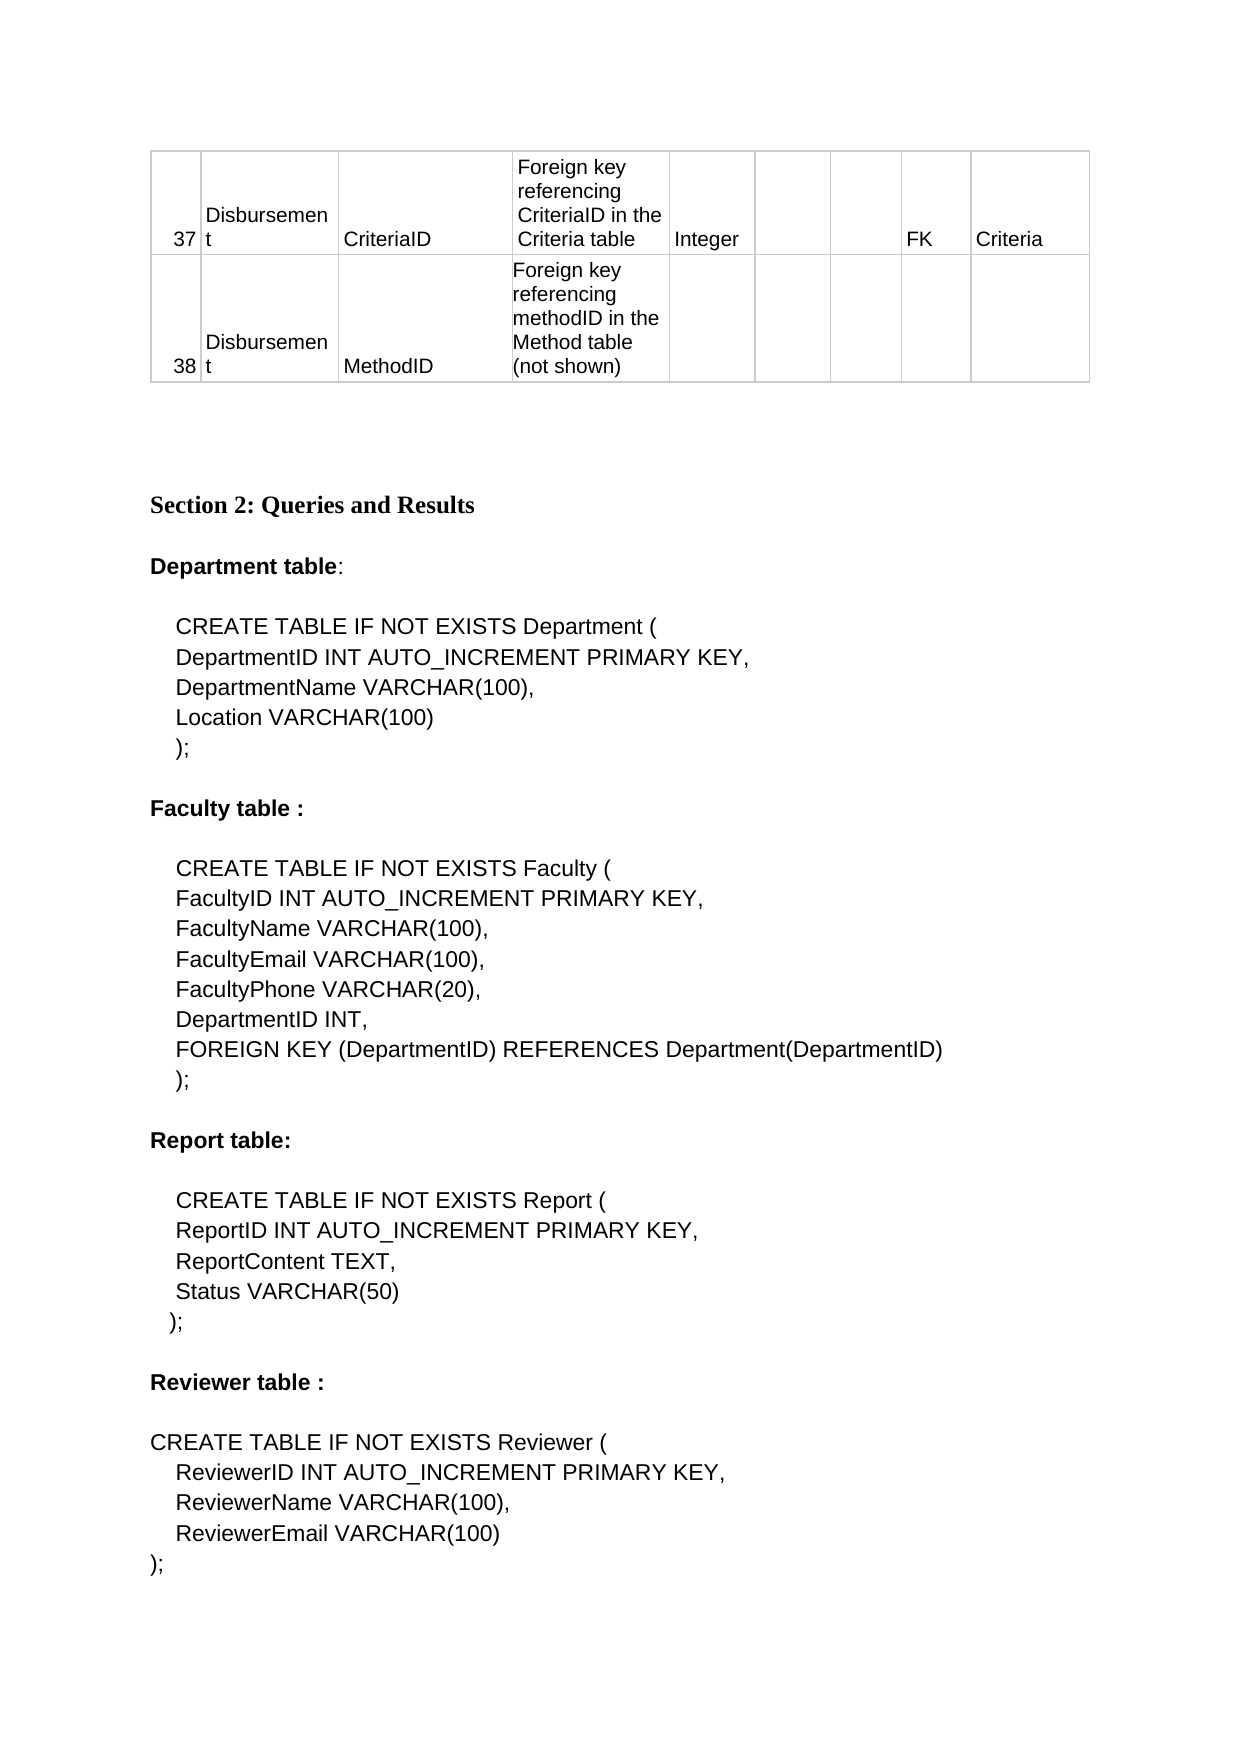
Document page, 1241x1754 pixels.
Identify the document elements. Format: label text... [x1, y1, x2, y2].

text FacultyID INT AUTO_INCREMENT PRIMARY KEY, [150, 885, 1090, 912]
text Status VARCHAR(50) [150, 1278, 1090, 1304]
text Report table: [150, 1127, 1090, 1153]
table_cell FK [902, 152, 970, 254]
text ); [150, 1066, 1090, 1093]
subtitle Section 2: Queries and Results [150, 490, 1090, 518]
table_cell [902, 255, 970, 381]
text DepartmentID INT AUTO_INCREMENT PRIMARY KEY, [150, 643, 1090, 670]
text FacultyPhone VARCHAR(20), [150, 976, 1090, 1002]
text ); [150, 1308, 1090, 1334]
text FacultyEmail VARCHAR(100), [150, 946, 1090, 972]
text ReportContent TEXT, [150, 1248, 1090, 1274]
text FacultyName VARCHAR(100), [150, 915, 1090, 942]
table_cell CriteriaID [339, 152, 512, 254]
text ReportID INT AUTO_INCREMENT PRIMARY KEY, [150, 1217, 1090, 1244]
table_cell Disbursement [202, 255, 338, 381]
table_cell [972, 255, 1089, 381]
table_cell [831, 255, 901, 381]
text CREATE TABLE IF NOT EXISTS Report ( [150, 1187, 1090, 1214]
table_cell Disbursement [202, 152, 338, 254]
table_cell 38 [152, 255, 200, 381]
text ReviewerName VARCHAR(100), [150, 1489, 1090, 1516]
table_cell Integer [670, 152, 754, 254]
table_cell [670, 255, 754, 381]
text ReviewerID INT AUTO_INCREMENT PRIMARY KEY, [150, 1459, 1090, 1486]
table_cell 37 [152, 152, 200, 254]
text ); [150, 1550, 1090, 1576]
text Department table: [150, 553, 1090, 579]
table_cell Foreign key referencing CriteriaID in the Criteria table [513, 152, 669, 254]
text CREATE TABLE IF NOT EXISTS Reviewer ( [150, 1429, 1090, 1455]
table_cell [756, 255, 830, 381]
table_cell [831, 152, 901, 254]
table_cell MethodID [339, 255, 512, 381]
table_cell Foreign key referencing methodID in the Method table (not shown) [513, 255, 669, 381]
text DepartmentName VARCHAR(100), [150, 674, 1090, 700]
text FOREIGN KEY (DepartmentID) REFERENCES Department(DepartmentID) [150, 1036, 1090, 1063]
text DepartmentID INT, [150, 1006, 1090, 1032]
text ReviewerEmail VARCHAR(100) [150, 1519, 1090, 1546]
text Reviewer table : [150, 1368, 1090, 1395]
table_cell Criteria [972, 152, 1089, 254]
text Location VARCHAR(100) [150, 704, 1090, 730]
text Faculty table : [150, 794, 1090, 821]
text CREATE TABLE IF NOT EXISTS Faculty ( [150, 855, 1090, 881]
table_cell [756, 152, 830, 254]
text CREATE TABLE IF NOT EXISTS Department ( [150, 613, 1090, 640]
text ); [150, 734, 1090, 761]
